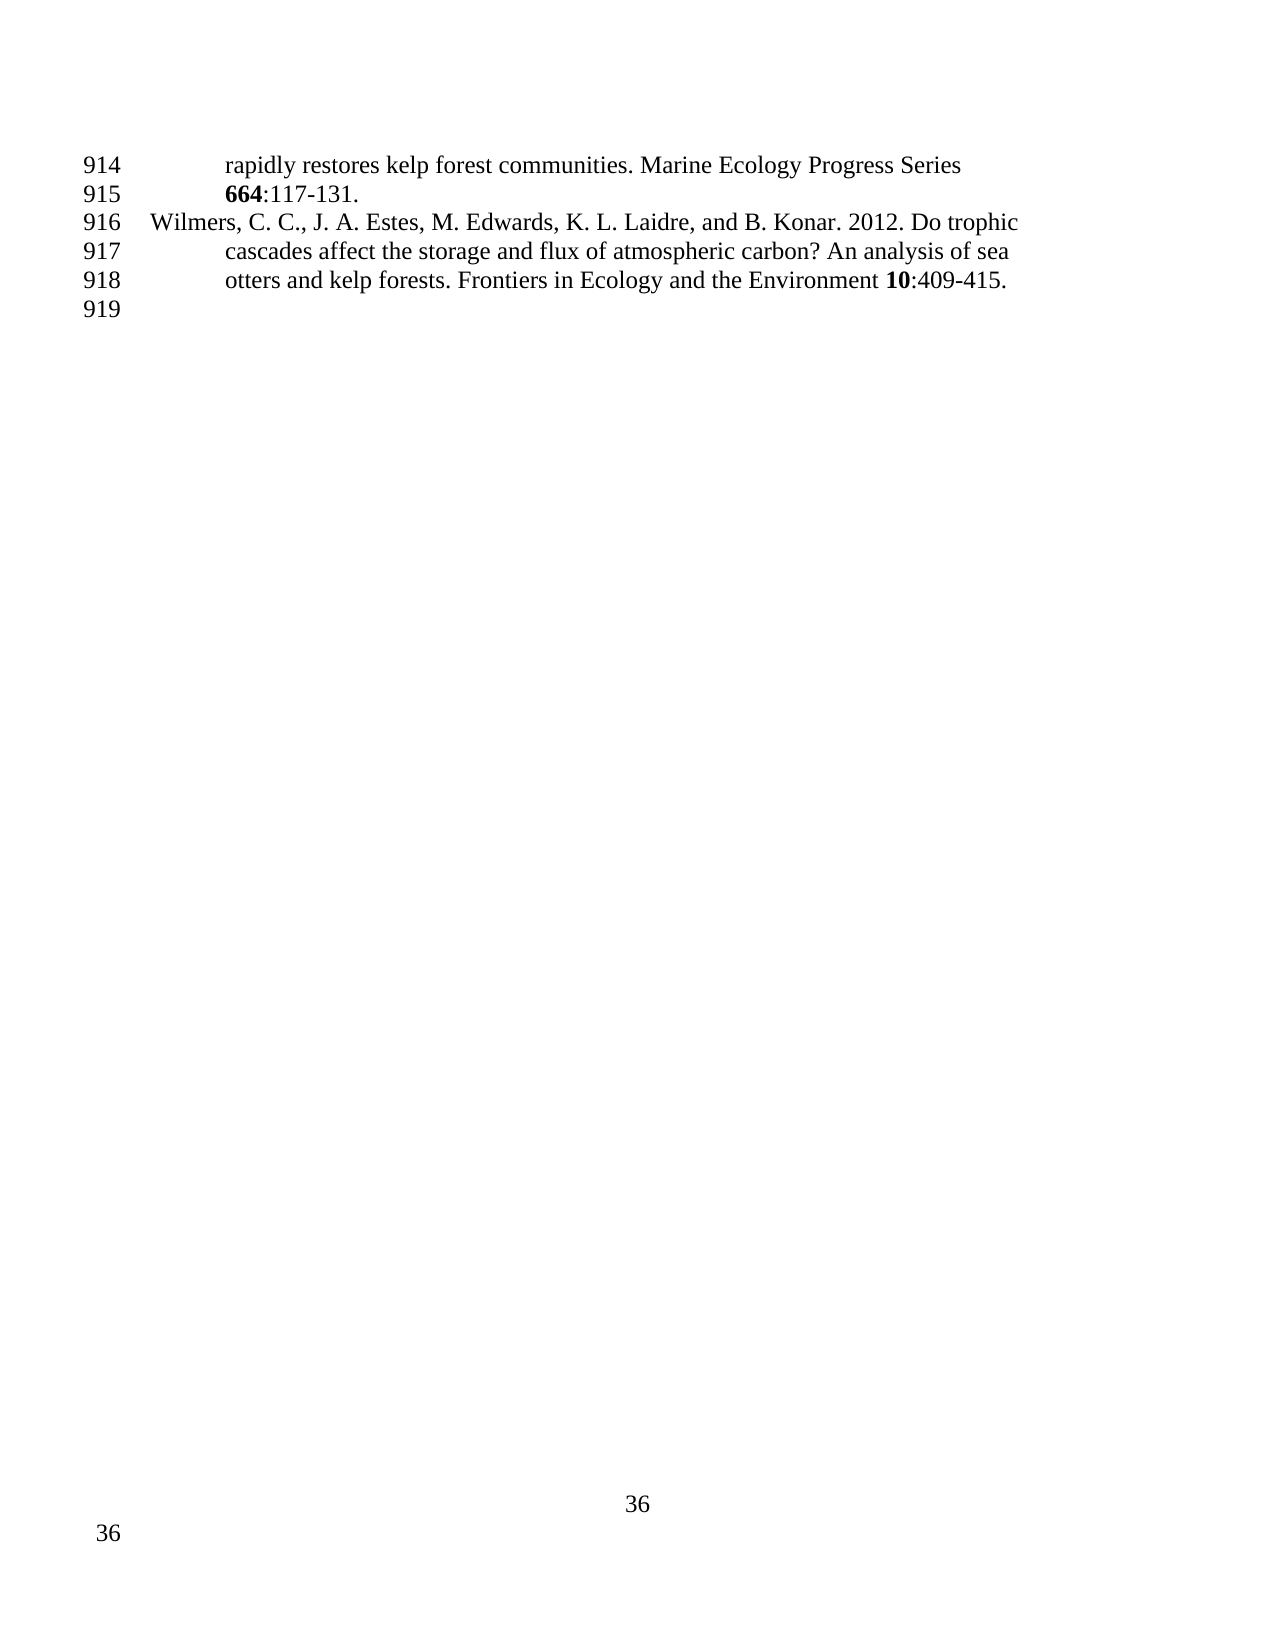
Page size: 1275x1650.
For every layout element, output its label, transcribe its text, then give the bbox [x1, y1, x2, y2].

text Wilmers, C. C., J. A. Estes, M. Edwards, K. L. Laidre, and B. Konar. 2012. Do trophic cascades affect the storage and flux of atmospheric carbon? An analysis of sea otters and kelp forests. Frontiers in Ecology and the Environment 10:409-415. [150, 207, 1050, 294]
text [150, 150, 1050, 207]
